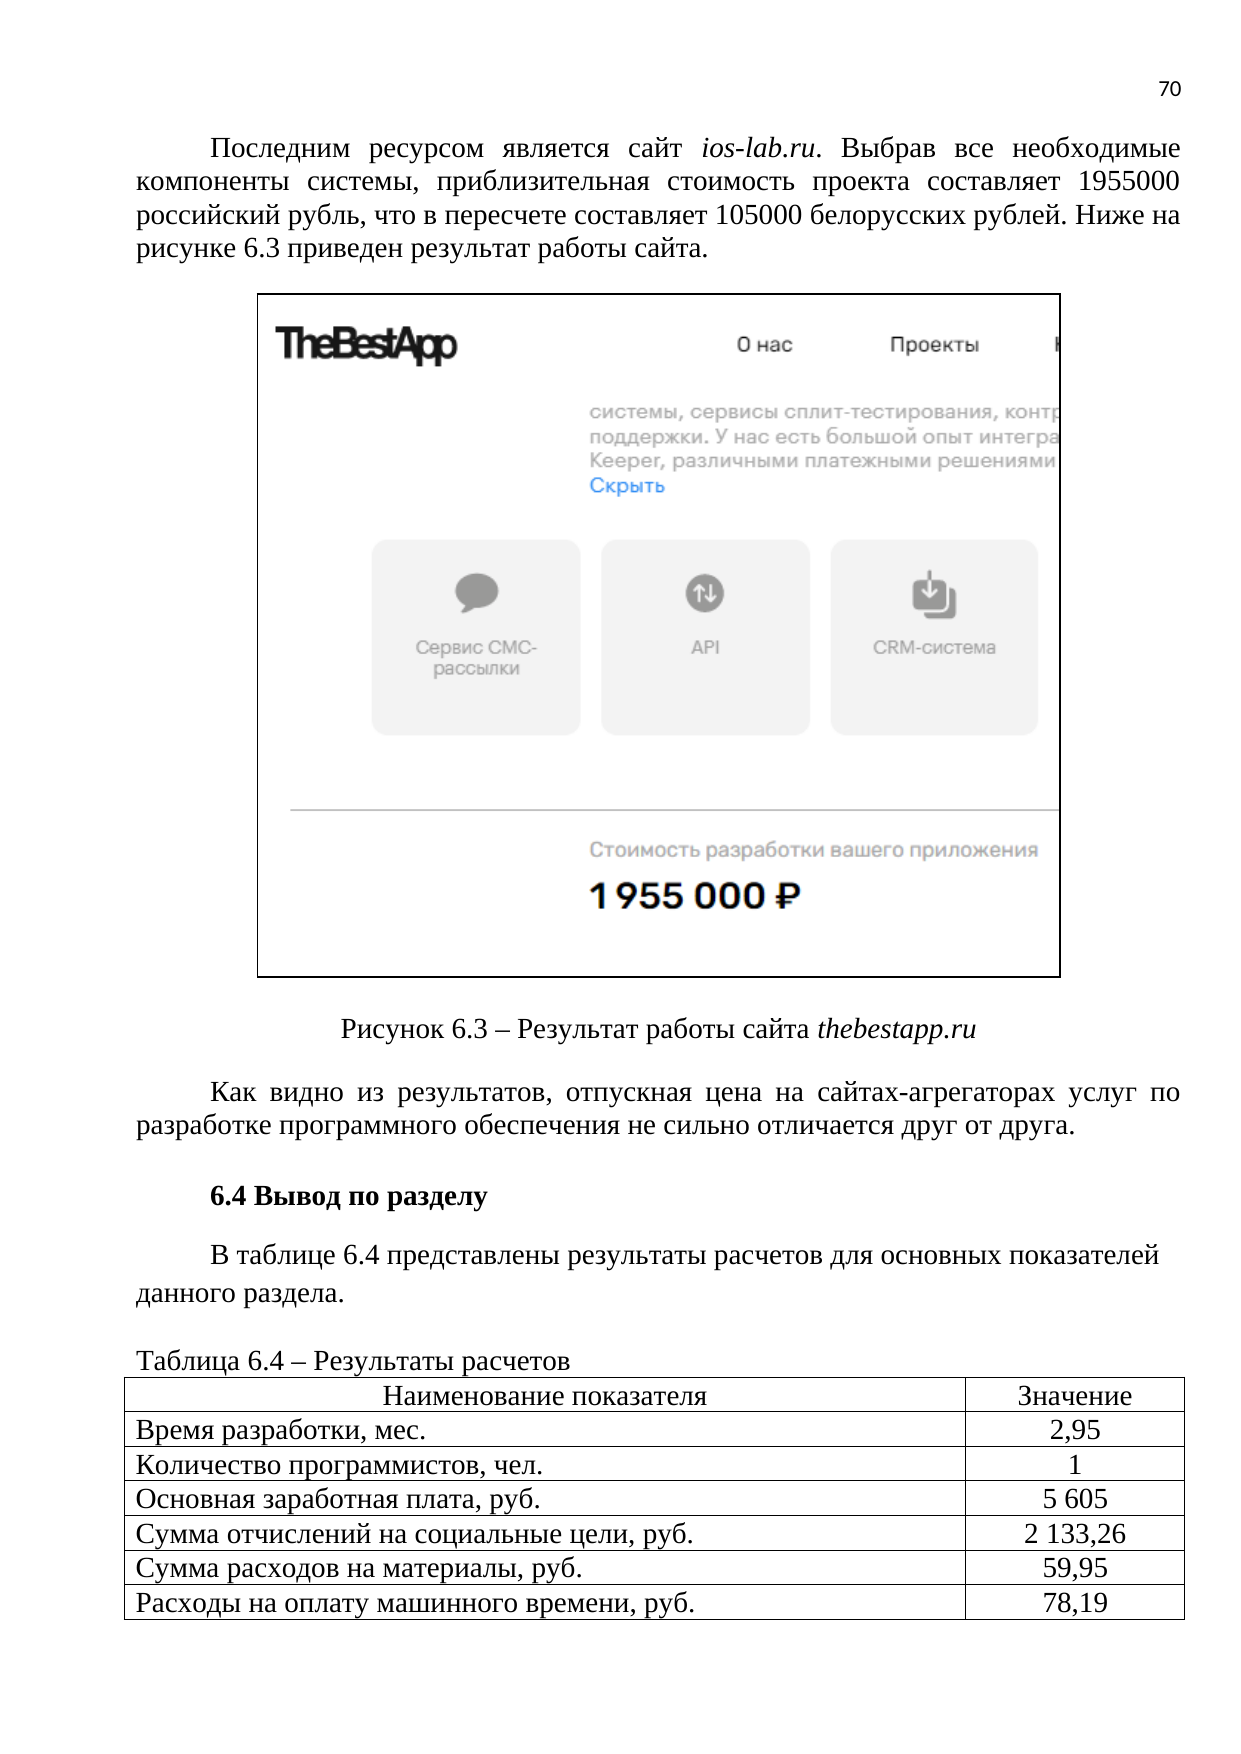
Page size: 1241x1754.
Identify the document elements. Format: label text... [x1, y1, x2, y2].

table_cell Время разработки, мес. [125, 1412, 965, 1446]
table_cell Расходы на оплату машинного времени, руб. [125, 1585, 965, 1619]
text Как видно из результатов, отпускная цена на сайтах-агрегаторах услуг по разработке программного обеспечения не сильно отличается друг от друга. [136, 1074, 1181, 1141]
table_cell Основная заработная плата, руб. [125, 1481, 965, 1515]
table_header Наименование показателя [125, 1378, 965, 1411]
text Рисунок 6.3 – Результат работы сайта thebestapp.ru [136, 1011, 1181, 1044]
table_cell 78,19 [966, 1585, 1184, 1619]
table_cell 2,95 [966, 1412, 1184, 1446]
text В таблице 6.4 представлены результаты расчетов для основных показателей данного раздела. [136, 1237, 1181, 1309]
text Таблица 6.4 – Результаты расчетов [136, 1343, 1181, 1377]
table_cell 5 605 [966, 1481, 1184, 1515]
table_cell 59,95 [966, 1551, 1184, 1584]
table_cell 1 [966, 1447, 1184, 1480]
table_header Значение [966, 1378, 1184, 1411]
list Вывод по разделу [210, 1178, 1181, 1212]
text Последним ресурсом является сайт ios-lab.ru. Выбрав все необходимые компоненты системы, приблизительная стоимость проекта составляет 1955000 российский рубль, что в пересчете составляет 105000 белорусских рублей. Ниже на рисунке 6.3 приведен результат работы сайта. [136, 130, 1181, 264]
table_cell Сумма расходов на материалы, руб. [125, 1551, 965, 1584]
table_cell Количество программистов, чел. [125, 1447, 965, 1480]
table_cell Сумма отчислений на социальные цели, руб. [125, 1516, 965, 1549]
table_cell 2 133,26 [966, 1516, 1184, 1549]
picture [258, 295, 1059, 976]
